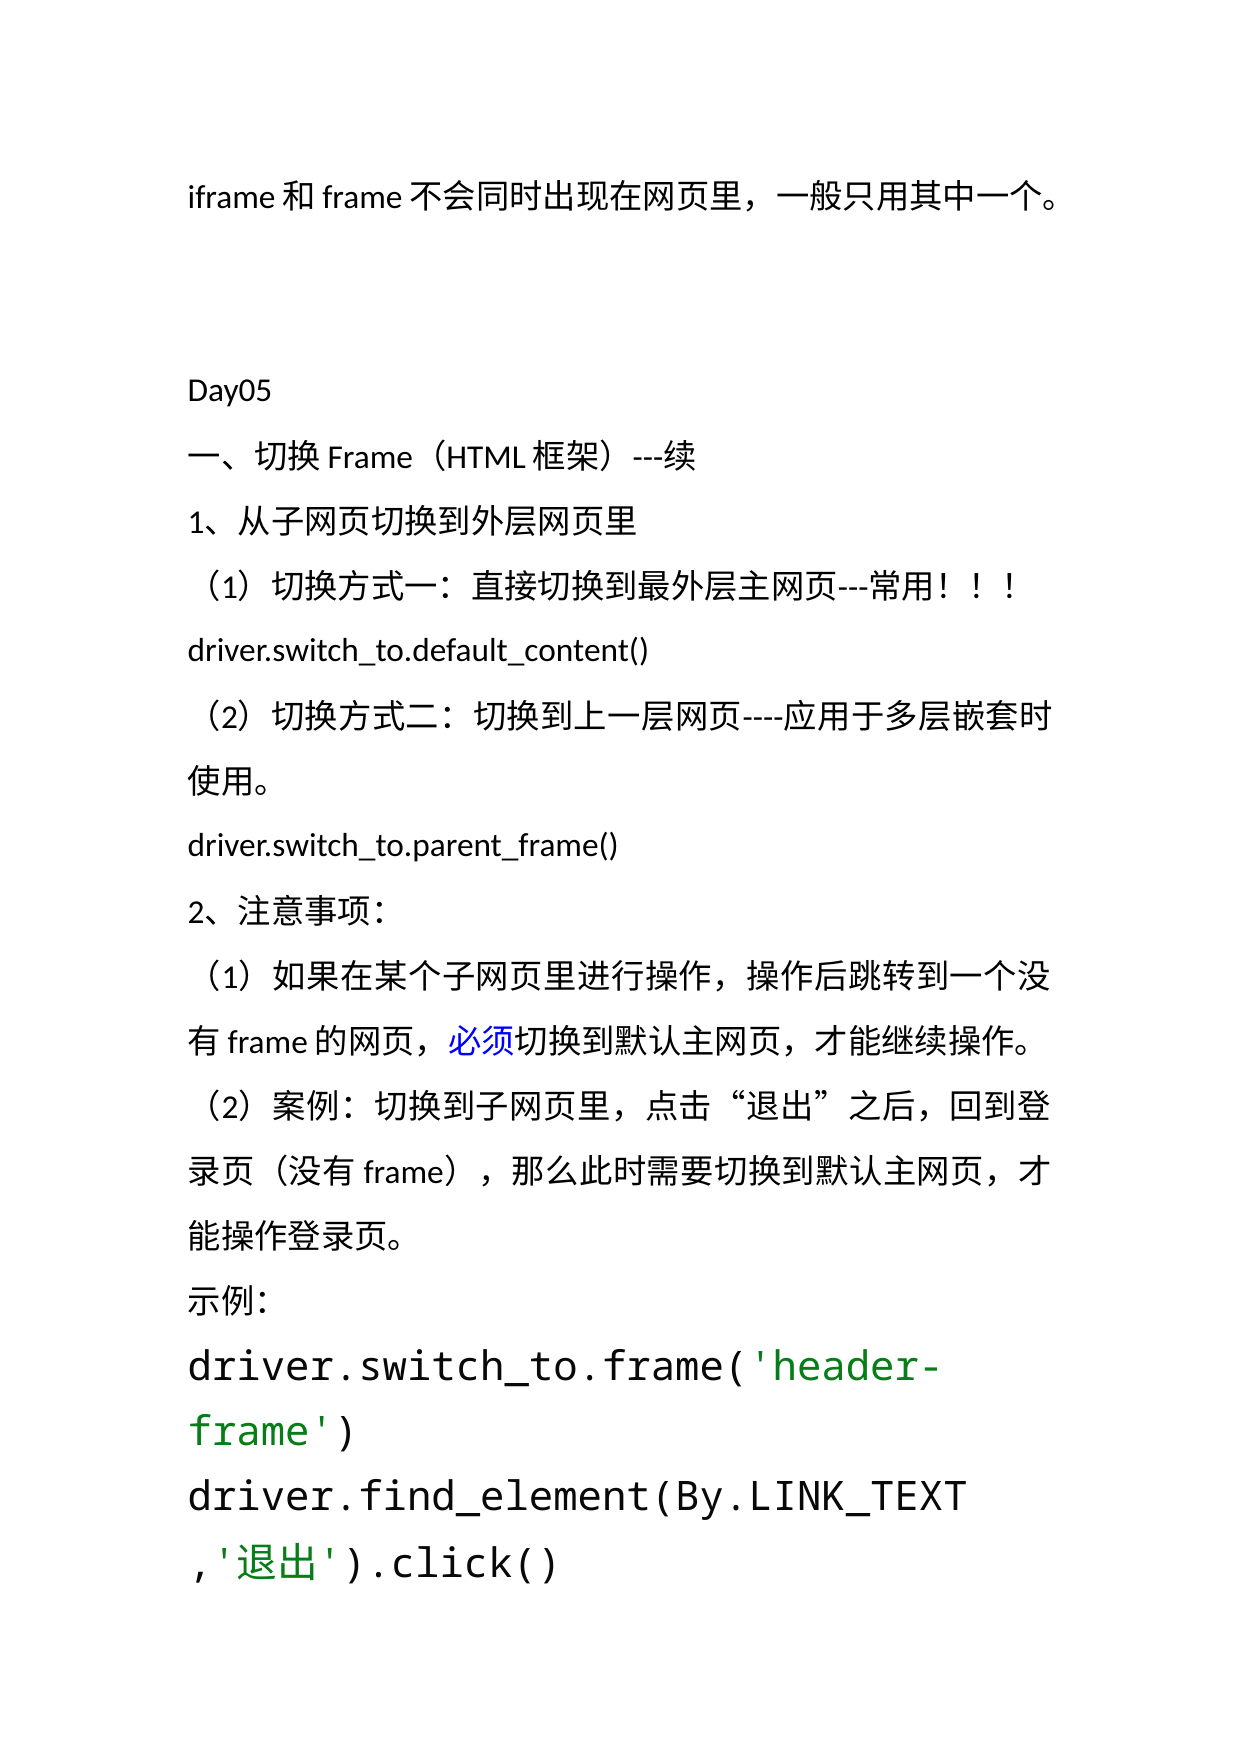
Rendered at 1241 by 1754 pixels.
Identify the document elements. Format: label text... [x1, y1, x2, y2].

list iframe和frame不会同时出现在网页里，一般只用其中一个。 [187, 162, 1053, 227]
list driver.switch_to.default_content() [187, 617, 1053, 682]
list 注意事项： [187, 877, 1053, 942]
list 从子网页切换到外层网页里 [187, 487, 1053, 552]
list driver.switch_to.parent_frame() [187, 812, 1053, 877]
list （2）案例：切换到子网页里，点击“退出”之后，回到登录页（没有frame），那么此时需要切换到默认主网页，才能操作登录页。 [187, 1072, 1053, 1267]
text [187, 1332, 1053, 1592]
list 切换Frame（HTML框架）---续 [187, 422, 1053, 487]
list 示例： [187, 1267, 1053, 1332]
list （1）如果在某个子网页里进行操作，操作后跳转到一个没有frame的网页，必须切换到默认主网页，才能继续操作。 [187, 942, 1053, 1072]
list 切换方式一：直接切换到最外层主网页---常用！！！ [187, 552, 1053, 617]
list Day05 [187, 357, 1053, 422]
list 切换方式二：切换到上一层网页----应用于多层嵌套时使用。 [187, 682, 1053, 812]
